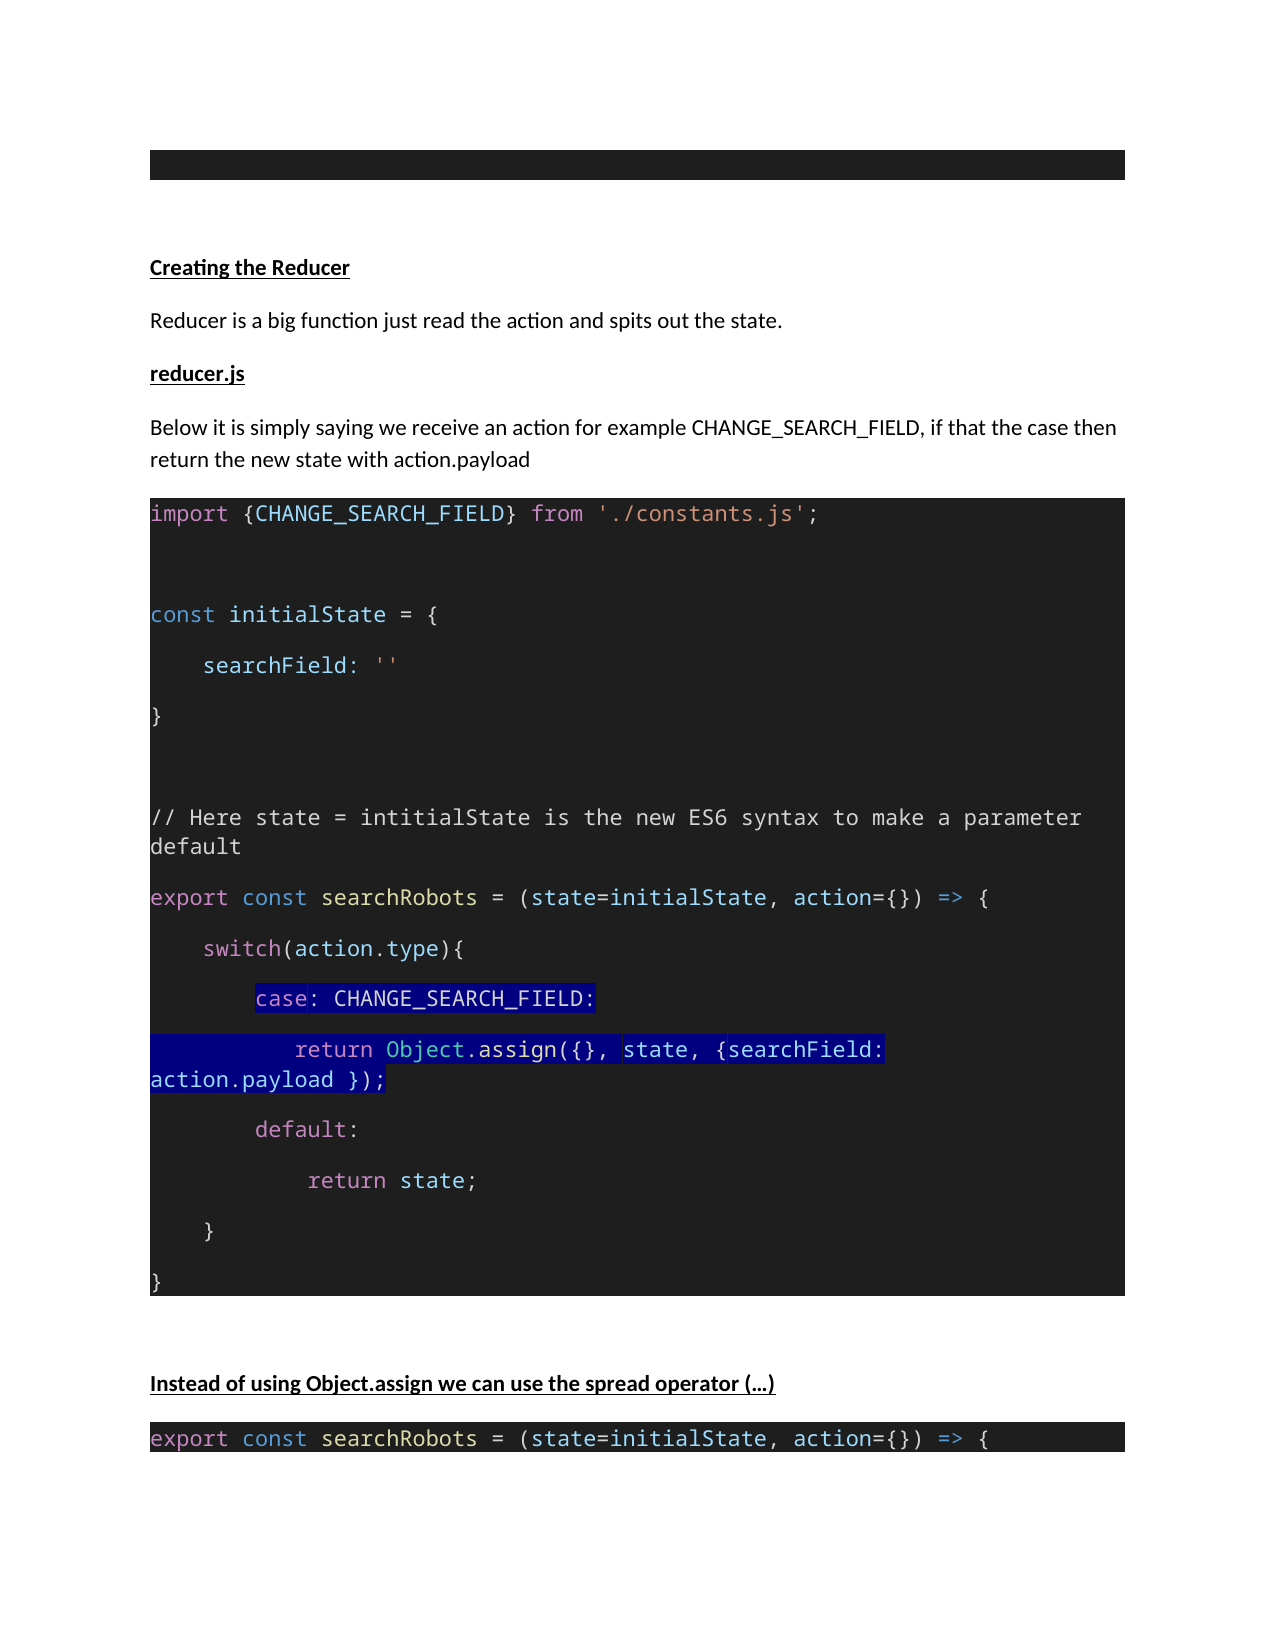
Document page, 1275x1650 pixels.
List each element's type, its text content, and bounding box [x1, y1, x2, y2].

text Reducer is a big function just read the action and spits out the state. [150, 307, 1125, 334]
text Instead of using Object.assign we can use the spread operator (…) [150, 1369, 1125, 1397]
table_header export const CHANGE_SEARCH_FIELD = 'CHANGE_SEARCH_FIELD'; [139, 150, 1136, 201]
text Below it is simply saying we receive an action for example CHANGE_SEARCH_FIELD, if that the case then return the new state with action.payload [150, 413, 1125, 473]
text reducer.js [150, 359, 1125, 388]
table_header import {CHANGE_SEARCH_FIELD} from './constants.js'; const initialState = { searchField: '' } // Here state = intitialState is the new ES6 syntax to make a parameter default export const searchRobots = (state=initialState, action={}) => { switch(action.type){ case: CHANGE_SEARCH_FIELD: return Object.assign({}, state, {searchField: action.payload }); default: return state; } } [139, 498, 1136, 1369]
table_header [139, 1423, 1136, 1473]
text Creating the Reducer [150, 253, 1125, 282]
